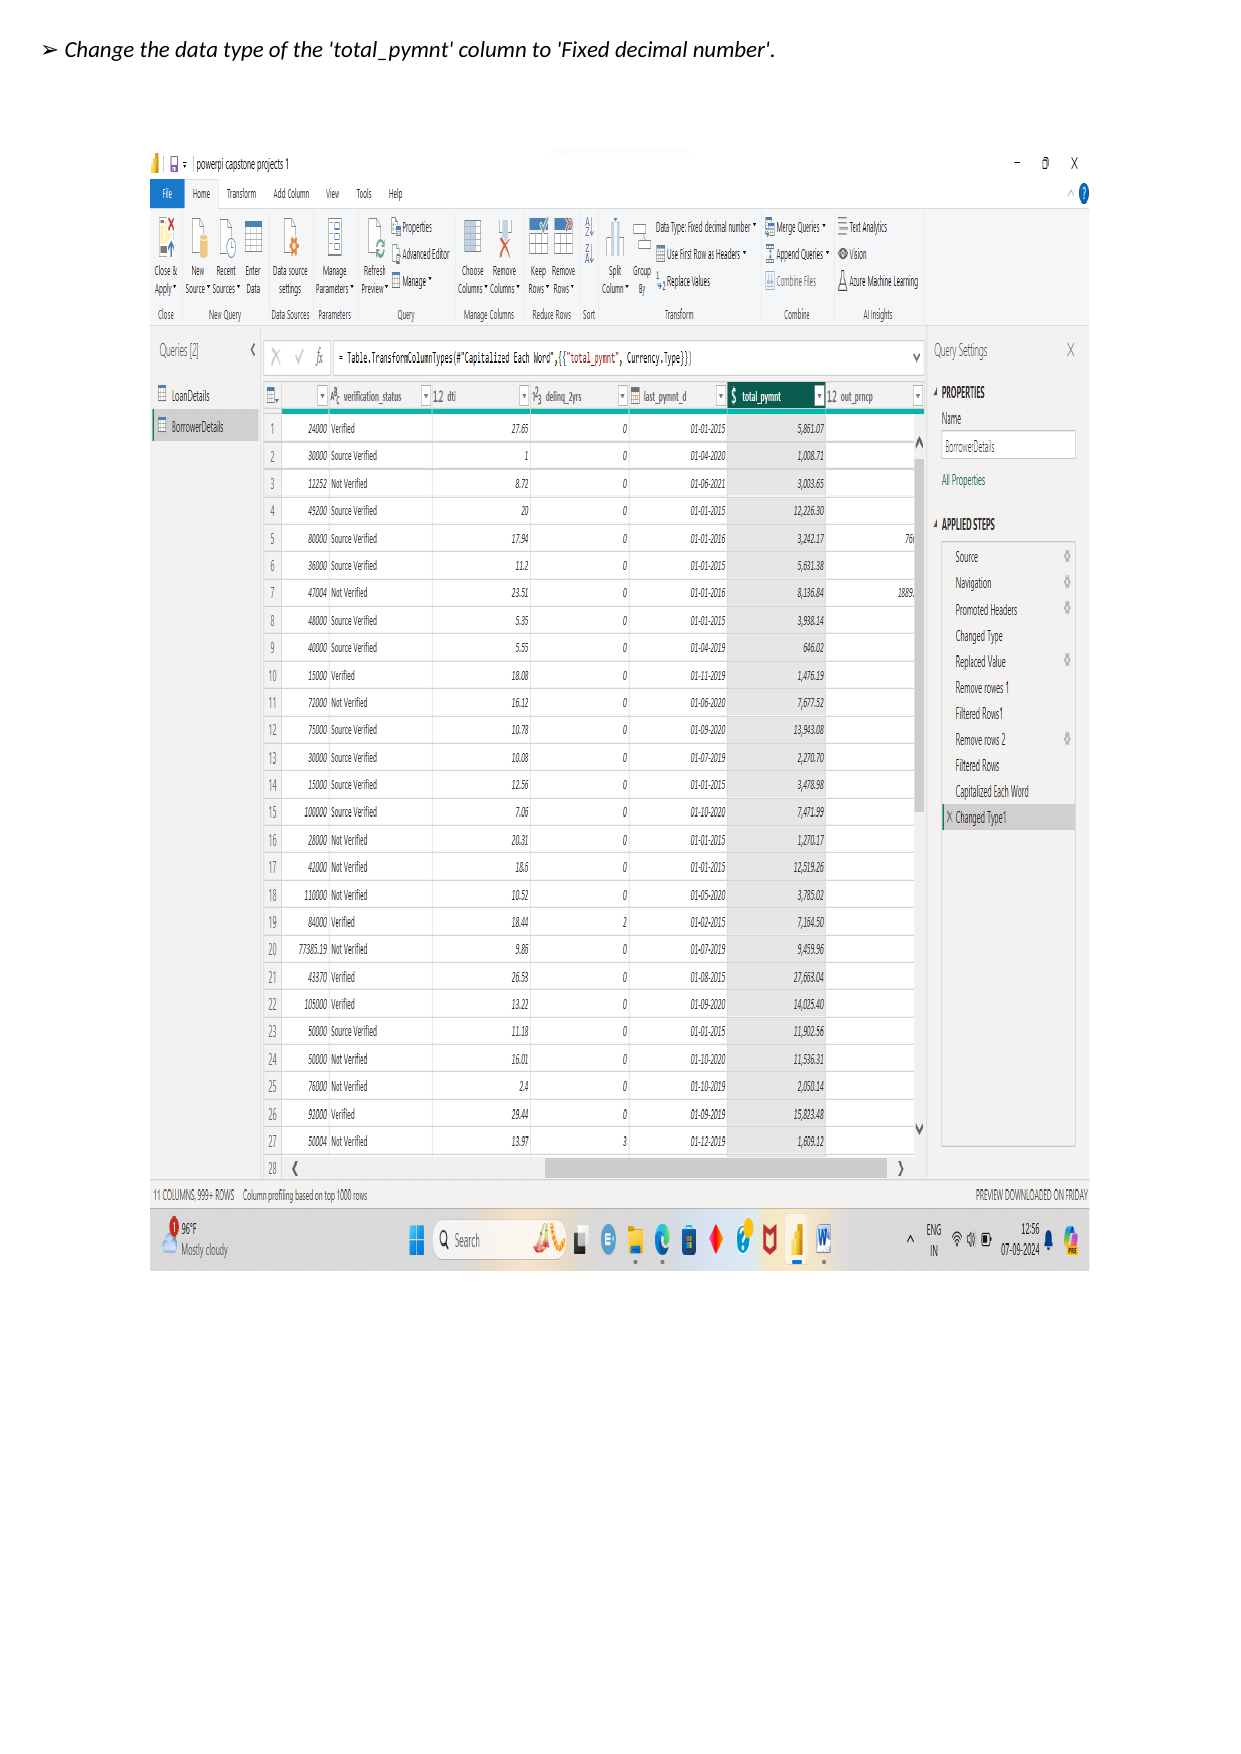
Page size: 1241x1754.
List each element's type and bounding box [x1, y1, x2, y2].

picture [150, 150, 1090, 1271]
